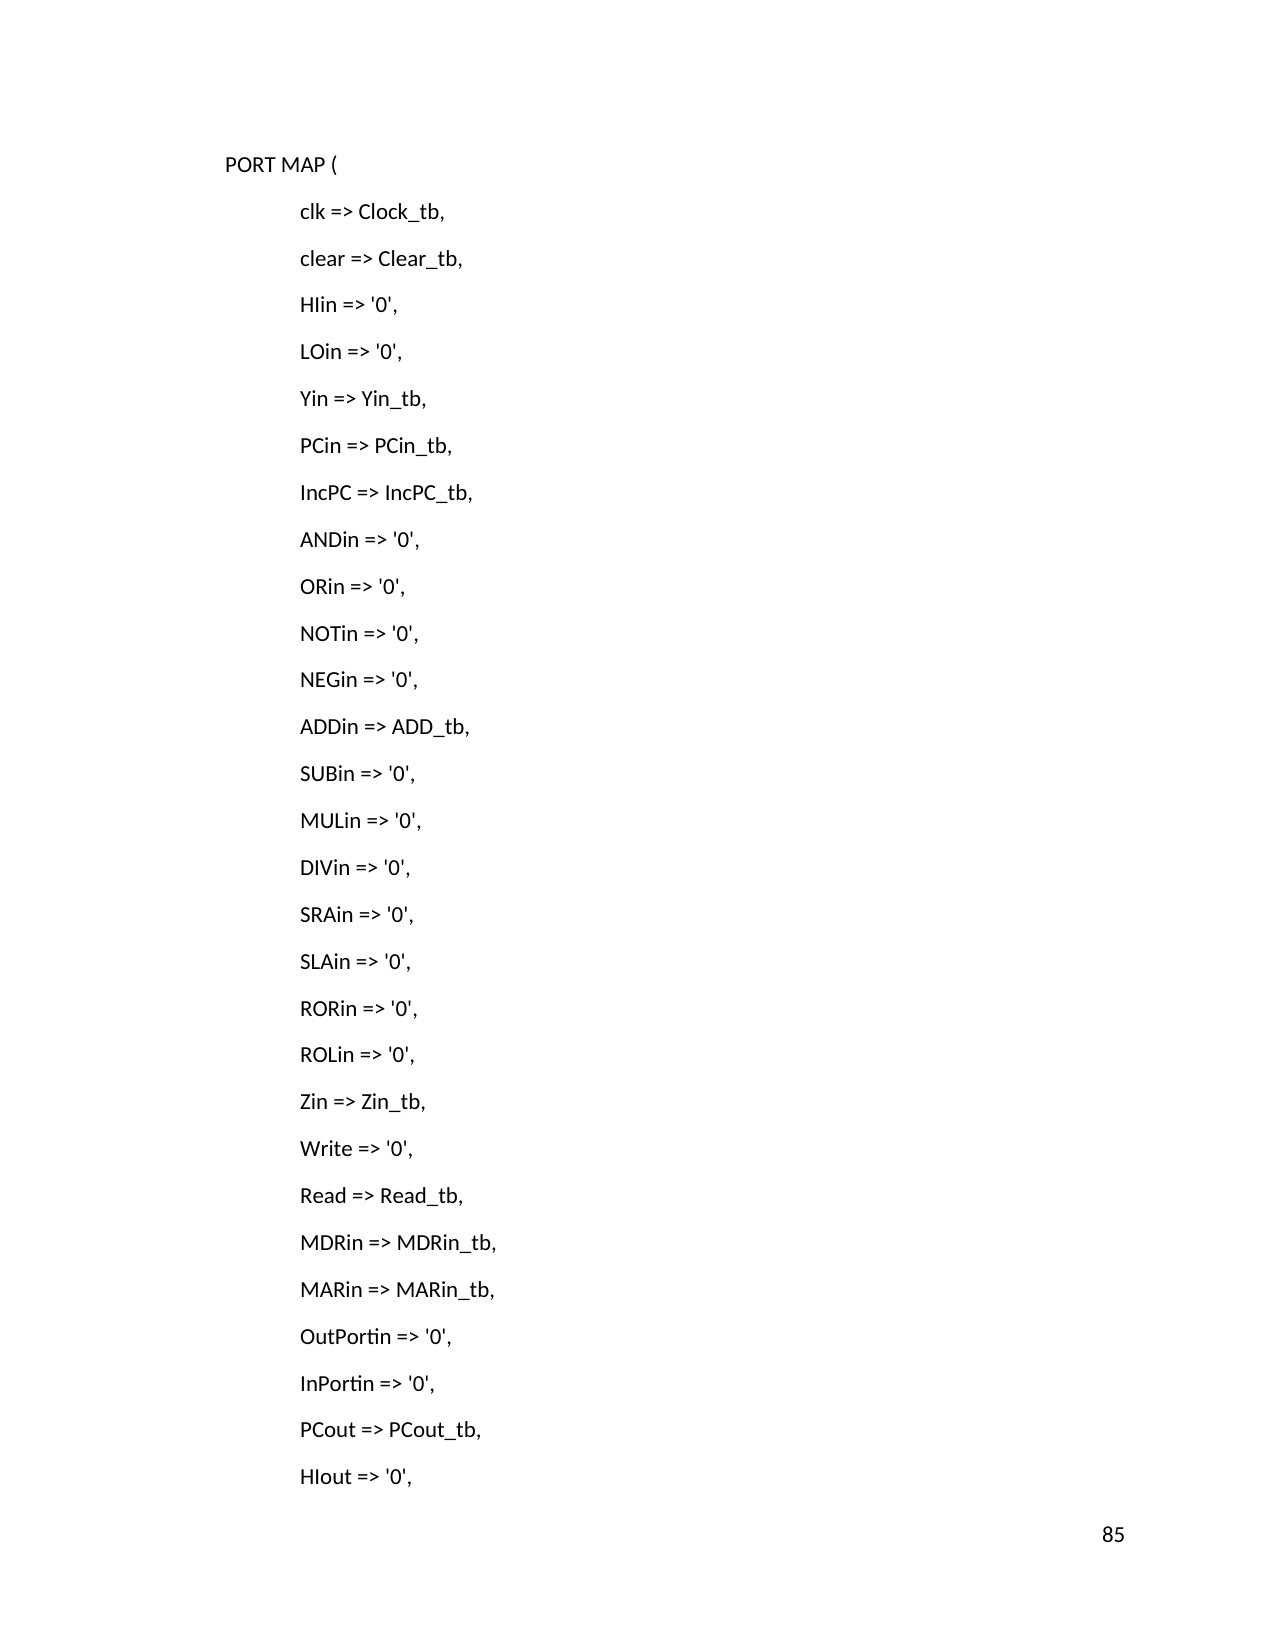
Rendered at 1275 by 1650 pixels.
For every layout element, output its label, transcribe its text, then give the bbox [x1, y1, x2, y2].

text DIVin => '0', [150, 853, 1125, 881]
text clk => Clock_tb, [150, 197, 1125, 225]
text Yin => Yin_tb, [150, 384, 1125, 412]
text PCout => PCout_tb, [150, 1416, 1125, 1444]
text clear => Clear_tb, [150, 244, 1125, 272]
text NOTin => '0', [150, 619, 1125, 647]
text IncPC => IncPC_tb, [150, 478, 1125, 506]
text MDRin => MDRin_tb, [150, 1228, 1125, 1256]
text PORT MAP ( [150, 150, 1125, 178]
text SUBin => '0', [150, 759, 1125, 787]
text HIout => '0', [150, 1462, 1125, 1491]
text RORin => '0', [150, 994, 1125, 1022]
text SLAin => '0', [150, 947, 1125, 975]
text ORin => '0', [150, 572, 1125, 600]
text LOin => '0', [150, 337, 1125, 366]
text InPortin => '0', [150, 1369, 1125, 1397]
text NEGin => '0', [150, 666, 1125, 694]
text HIin => '0', [150, 291, 1125, 319]
text Write => '0', [150, 1134, 1125, 1162]
text SRAin => '0', [150, 900, 1125, 928]
text ANDin => '0', [150, 525, 1125, 553]
text Read => Read_tb, [150, 1181, 1125, 1209]
text OutPortin => '0', [150, 1322, 1125, 1350]
text PCin => PCin_tb, [150, 431, 1125, 459]
text Zin => Zin_tb, [150, 1087, 1125, 1116]
text MULin => '0', [150, 806, 1125, 834]
text ROLin => '0', [150, 1041, 1125, 1069]
text ADDin => ADD_tb, [150, 712, 1125, 741]
text MARin => MARin_tb, [150, 1275, 1125, 1303]
